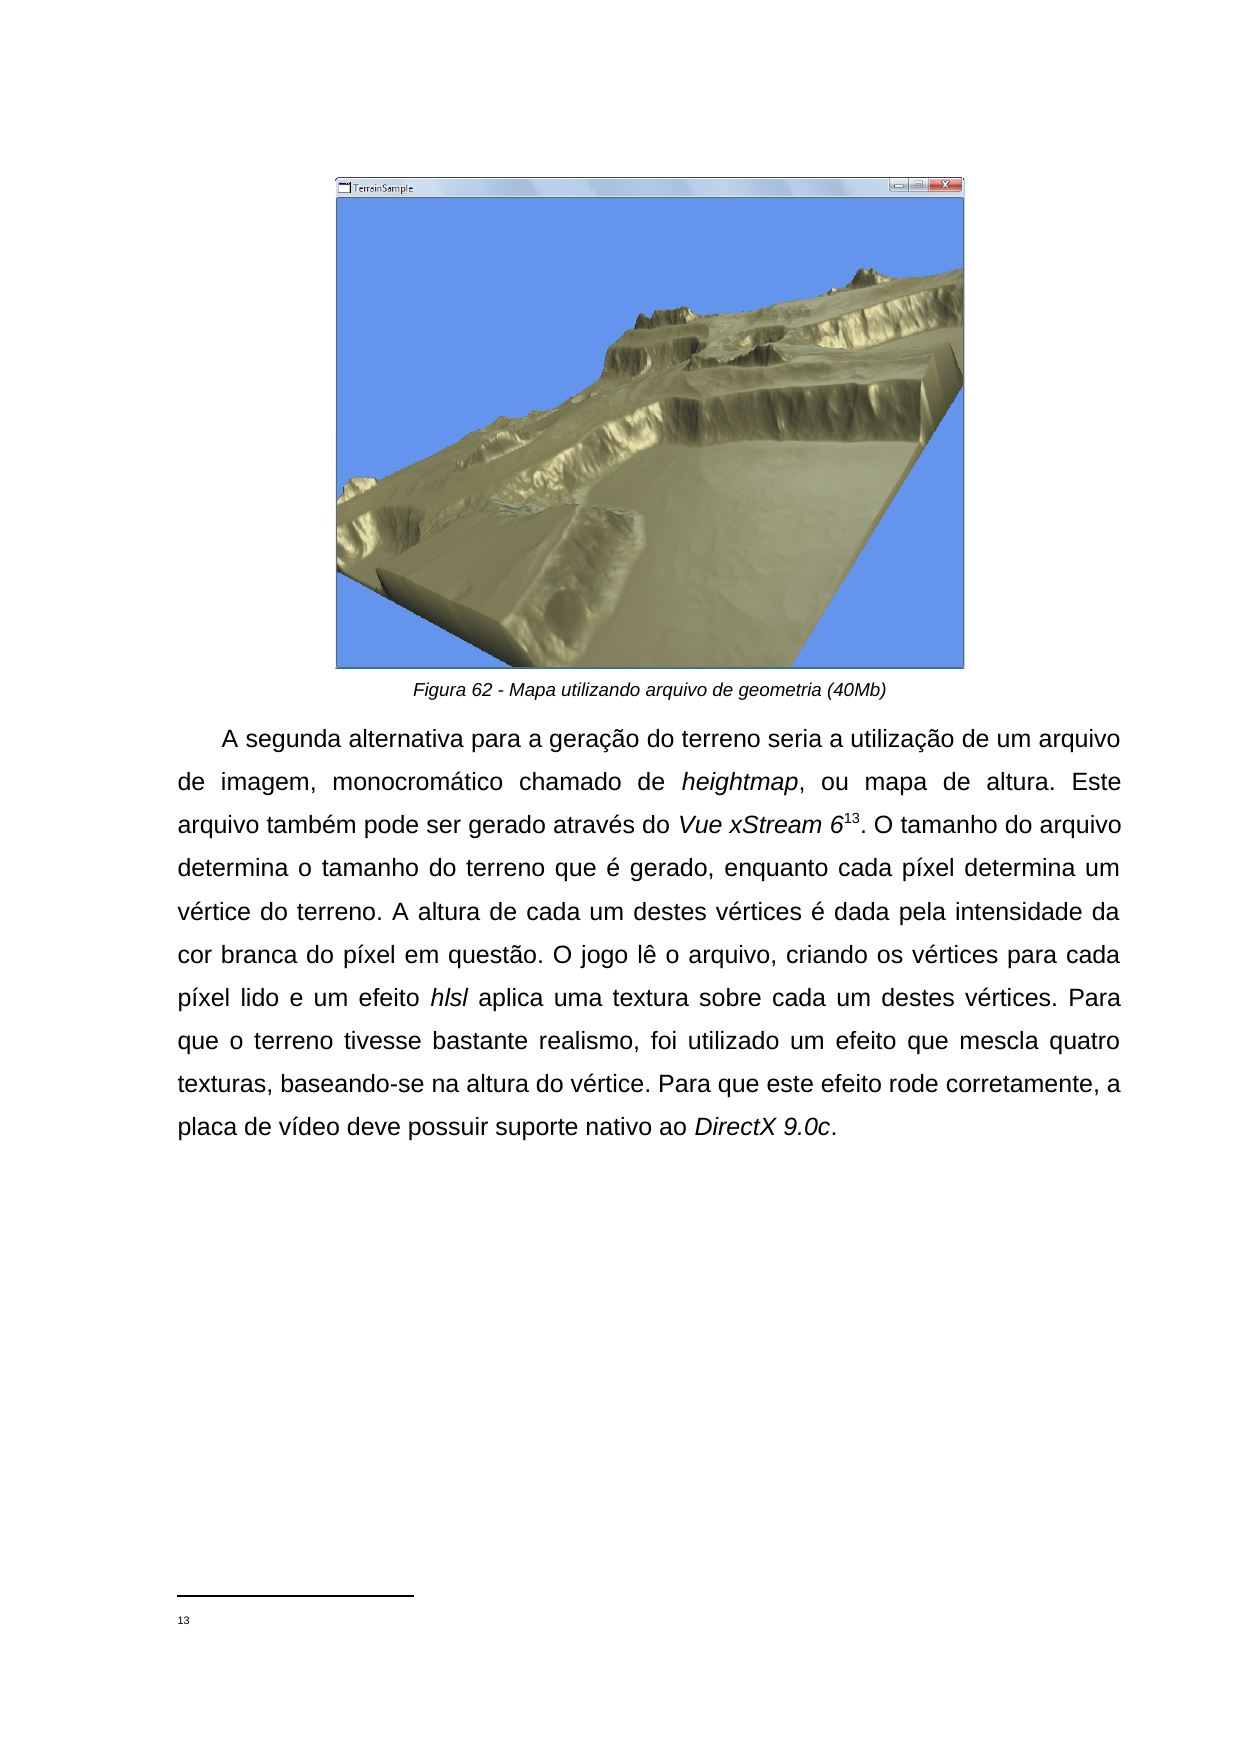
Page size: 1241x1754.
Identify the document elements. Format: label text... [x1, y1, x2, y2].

text A segunda alternativa para a geração do terreno seria a utilização de um arquivo de imagem, monocromático chamado de heightmap, ou mapa de altura. Este arquivo também pode ser gerado através do Vue xStream 6. O tamanho do arquivo determina o tamanho do terreno que é gerado, enquanto cada píxel determina um vértice do terreno. A altura de cada um destes vértices é dada pela intensidade da cor branca do píxel em questão. O jogo lê o arquivo, criando os vértices para cada píxel lido e um efeito hlsl aplica uma textura sobre cada um destes vértices. Para que o terreno tivesse bastante realismo, foi utilizado um efeito que mescla quatro texturas, baseando-se na altura do vértice. Para que este efeito rode corretamente, a placa de vídeo deve possuir suporte nativo ao DirectX 9.0c. [177, 724, 1122, 1141]
picture [335, 177, 965, 669]
